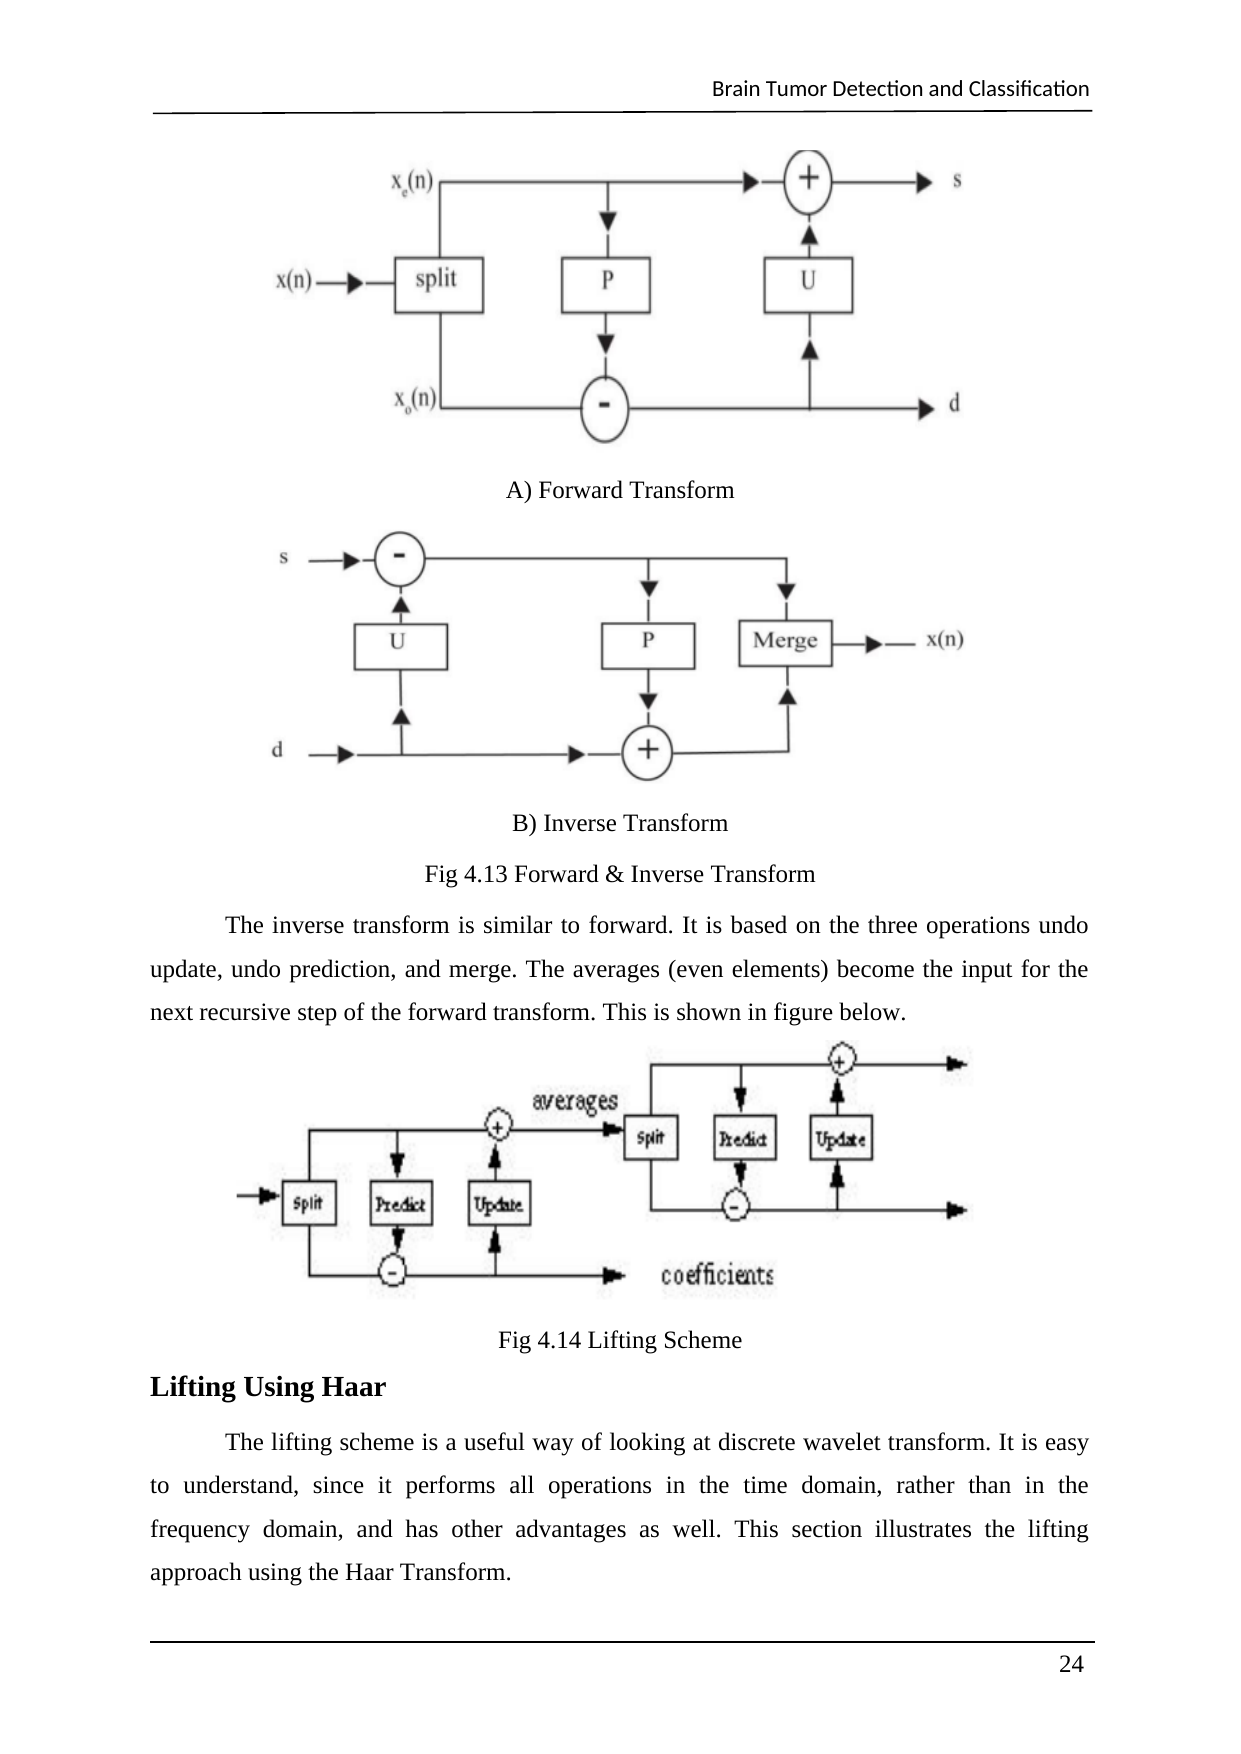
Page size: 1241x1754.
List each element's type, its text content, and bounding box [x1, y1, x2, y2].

text A) Forward Transform [150, 475, 1090, 504]
text Fig 4.13 Forward & Inverse Transform [150, 859, 1090, 888]
text Fig 4.14 Lifting Scheme [150, 1326, 1090, 1354]
picture [246, 526, 995, 785]
text Lifting Using Haar [150, 1369, 1090, 1402]
text The lifting scheme is a useful way of looking at discrete wavelet transform. It is easy to understand, since it performs all operations in the time domain, rather than in the frequency domain, and has other advantages as well. This section illustrates the lifting approach using the Haar Transform. [150, 1427, 1090, 1586]
text B) Inverse Transform [150, 808, 1090, 836]
text The inverse transform is similar to forward. It is based on the three operations undo update, undo prediction, and merge. The averages (even elements) become the input for the next recursive step of the forward transform. This is shown in figure below. [150, 911, 1090, 1026]
picture [224, 1040, 1016, 1312]
picture [266, 150, 974, 453]
